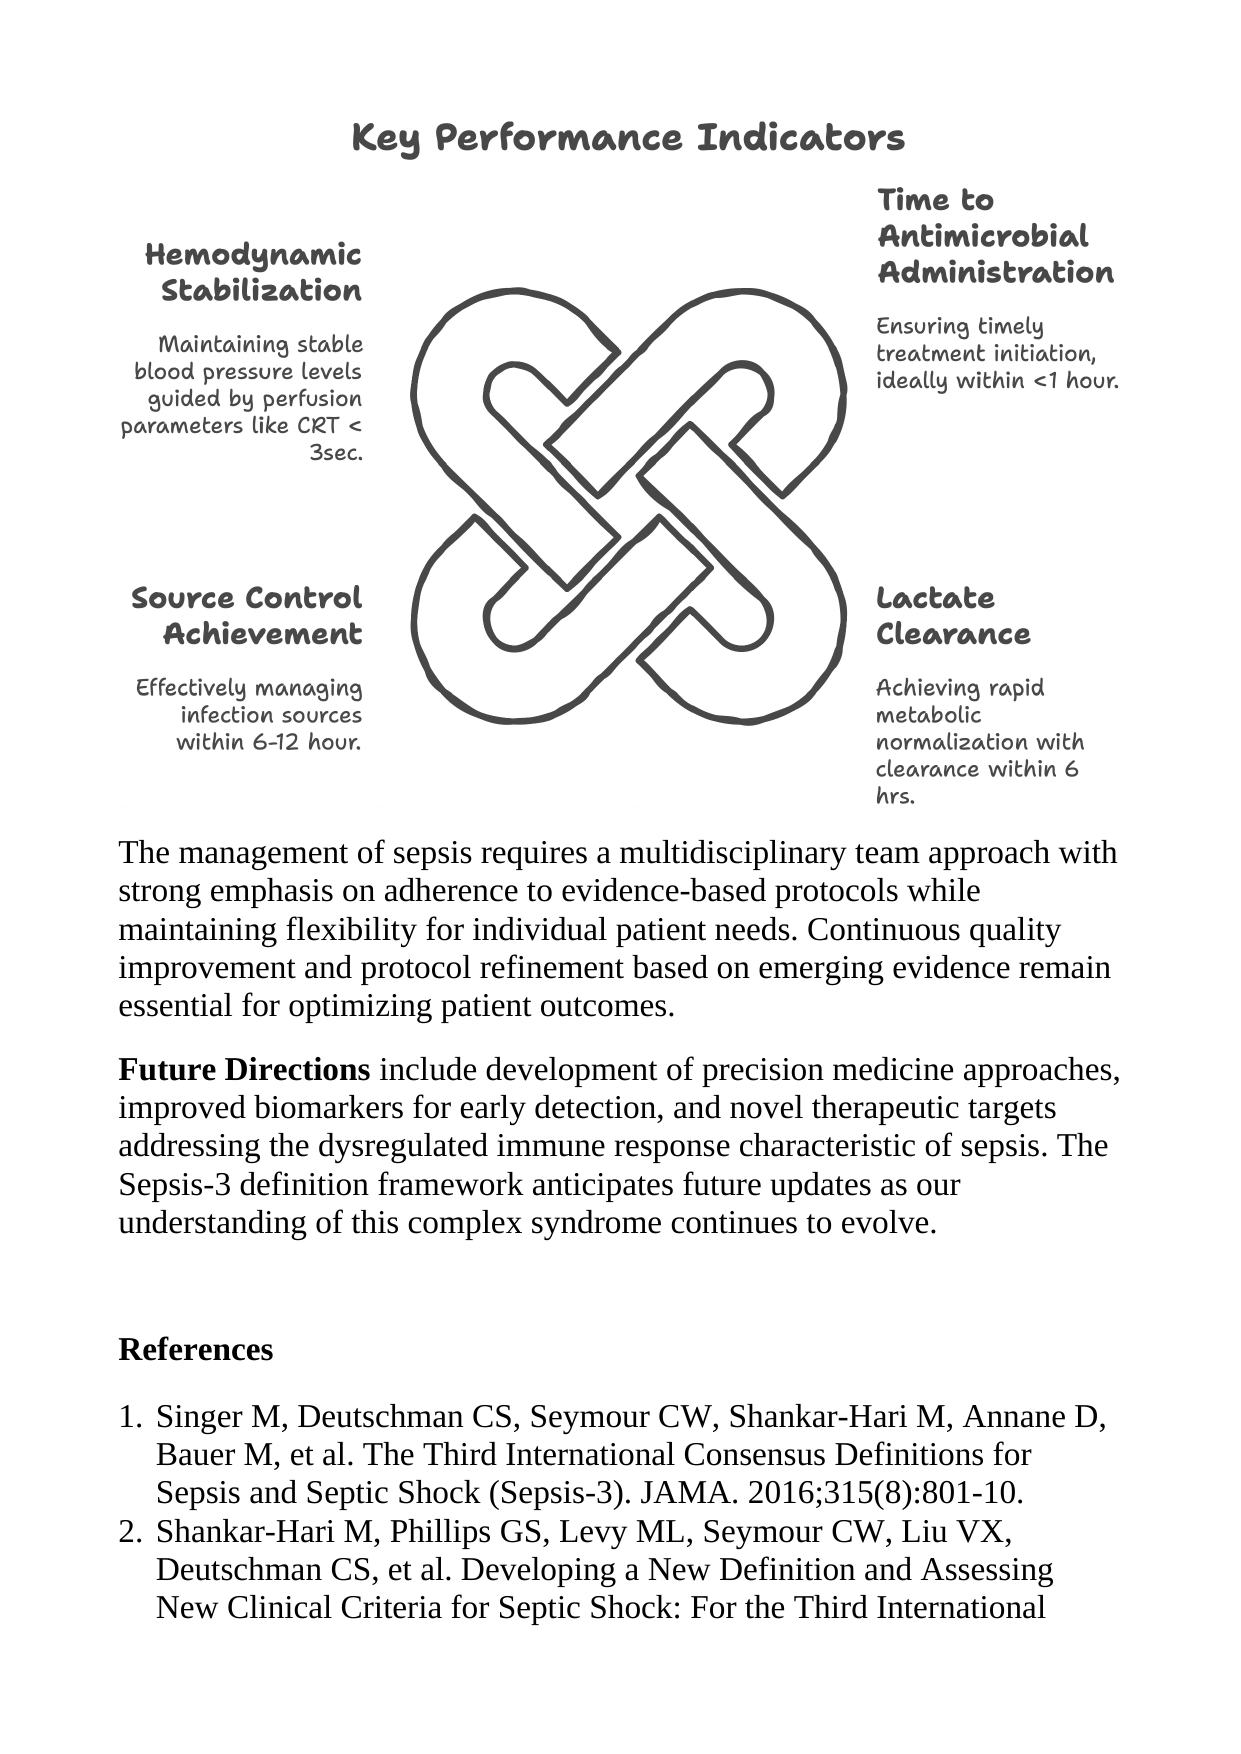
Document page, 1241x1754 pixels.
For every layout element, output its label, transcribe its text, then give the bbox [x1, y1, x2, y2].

list Singer M, Deutschman CS, Seymour CW, Shankar-Hari M, Annane D, Bauer M, et al. The Third International Consensus Definitions for Sepsis and Septic Shock (Sepsis-3). JAMA. 2016;315(8):801-10. [118, 1396, 1122, 1511]
picture [118, 118, 1123, 808]
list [118, 1511, 1122, 1626]
text References [118, 1329, 1122, 1396]
text Future Directions include development of precision medicine approaches, improved biomarkers for early detection, and novel therapeutic targets addressing the dysregulated immune response characteristic of sepsis. The Sepsis-3 definition framework anticipates future updates as our understanding of this complex syndrome continues to evolve. [118, 1049, 1122, 1241]
text The management of sepsis requires a multidisciplinary team approach with strong emphasis on adherence to evidence-based protocols while maintaining flexibility for individual patient needs. Continuous quality improvement and protocol refinement based on emerging evidence remain essential for optimizing patient outcomes. [118, 832, 1122, 1024]
